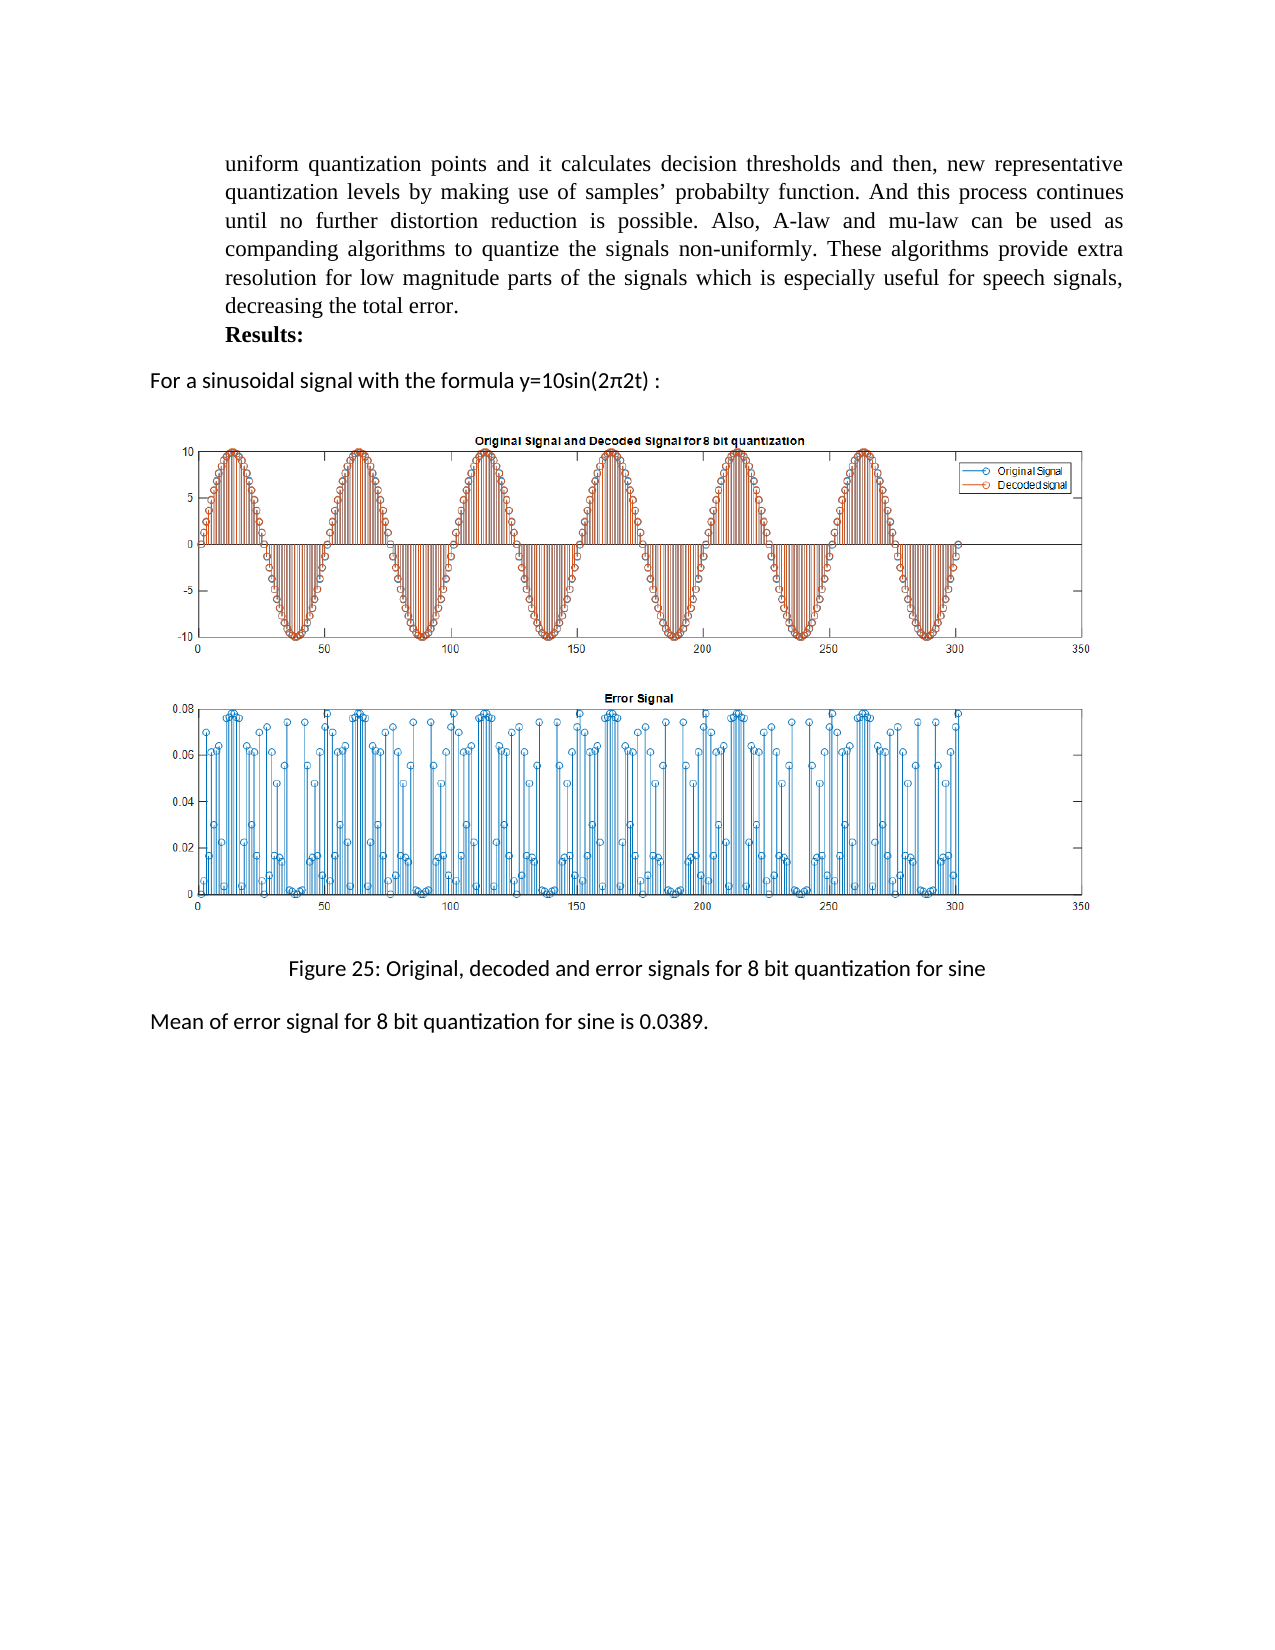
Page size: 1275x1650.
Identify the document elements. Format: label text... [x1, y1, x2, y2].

text Mean of error signal for 8 bit quantization for sine is 0.0389. [150, 1007, 1125, 1035]
text Figure 25: Original, decoded and error signals for 8 bit quantization for sine [150, 954, 1125, 982]
text For a sinusoidal signal with the formula y=10sin(2π2t) : [150, 366, 1125, 394]
list Results: [225, 321, 1125, 347]
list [187, 150, 1125, 318]
picture [150, 418, 1125, 929]
